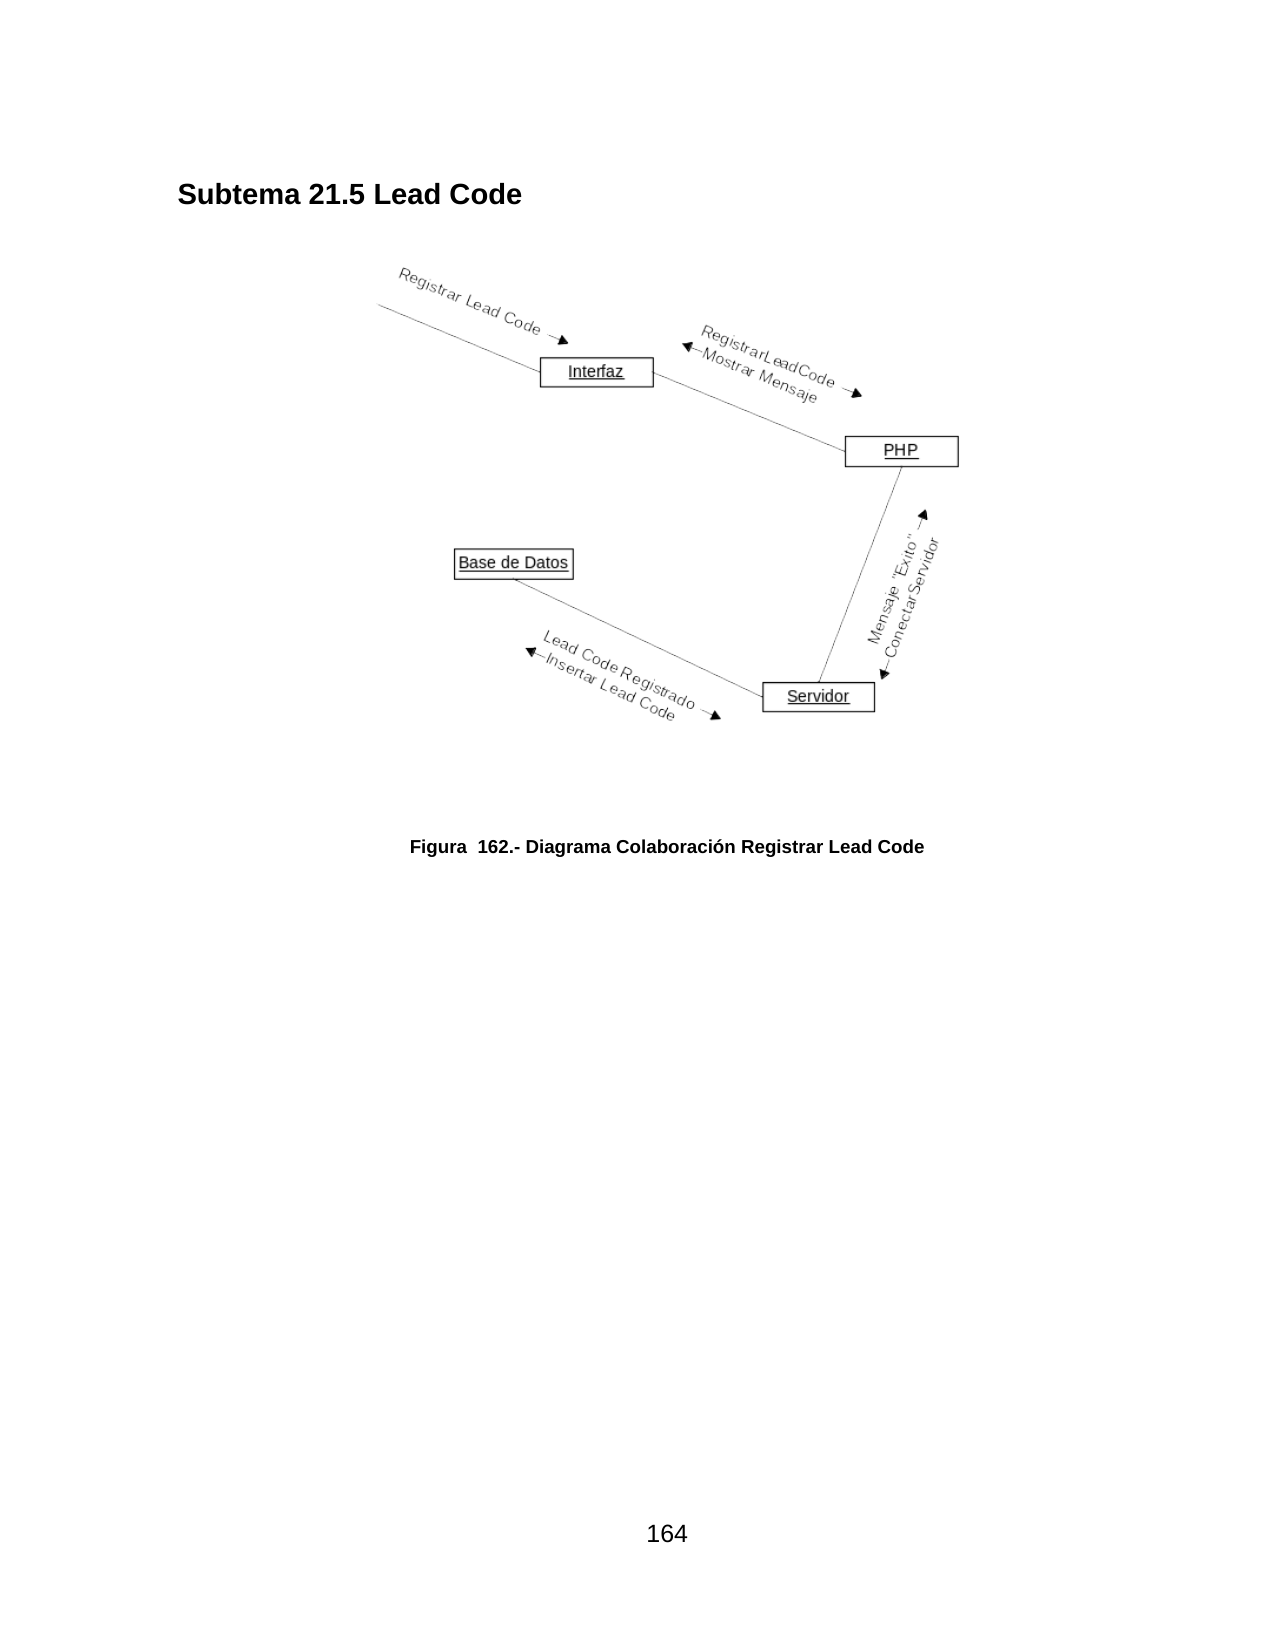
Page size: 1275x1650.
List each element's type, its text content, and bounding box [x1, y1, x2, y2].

subtitle Lead Code [177, 177, 1157, 211]
